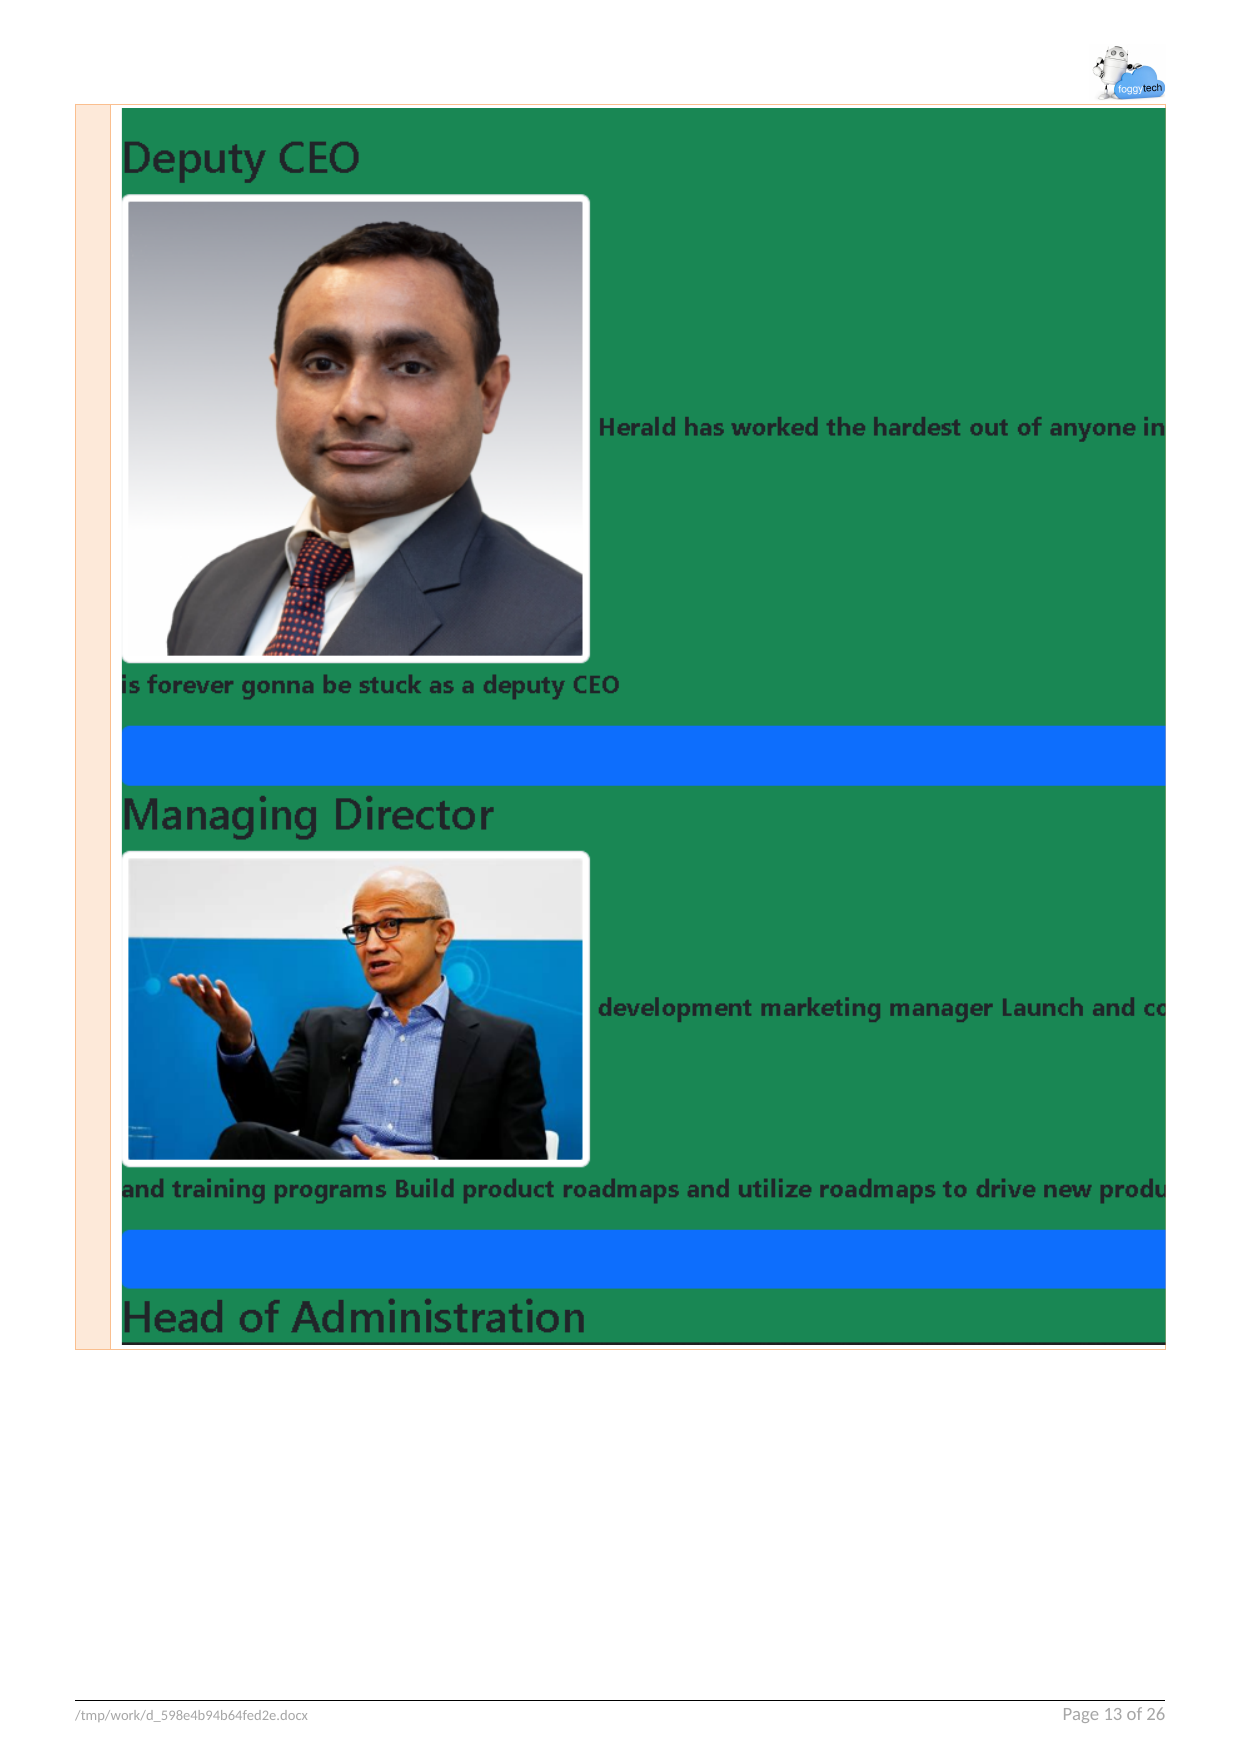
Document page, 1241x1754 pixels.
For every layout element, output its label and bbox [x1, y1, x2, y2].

table_cell [111, 105, 1165, 1349]
picture [121, 108, 1166, 1345]
picture [1089, 44, 1166, 101]
